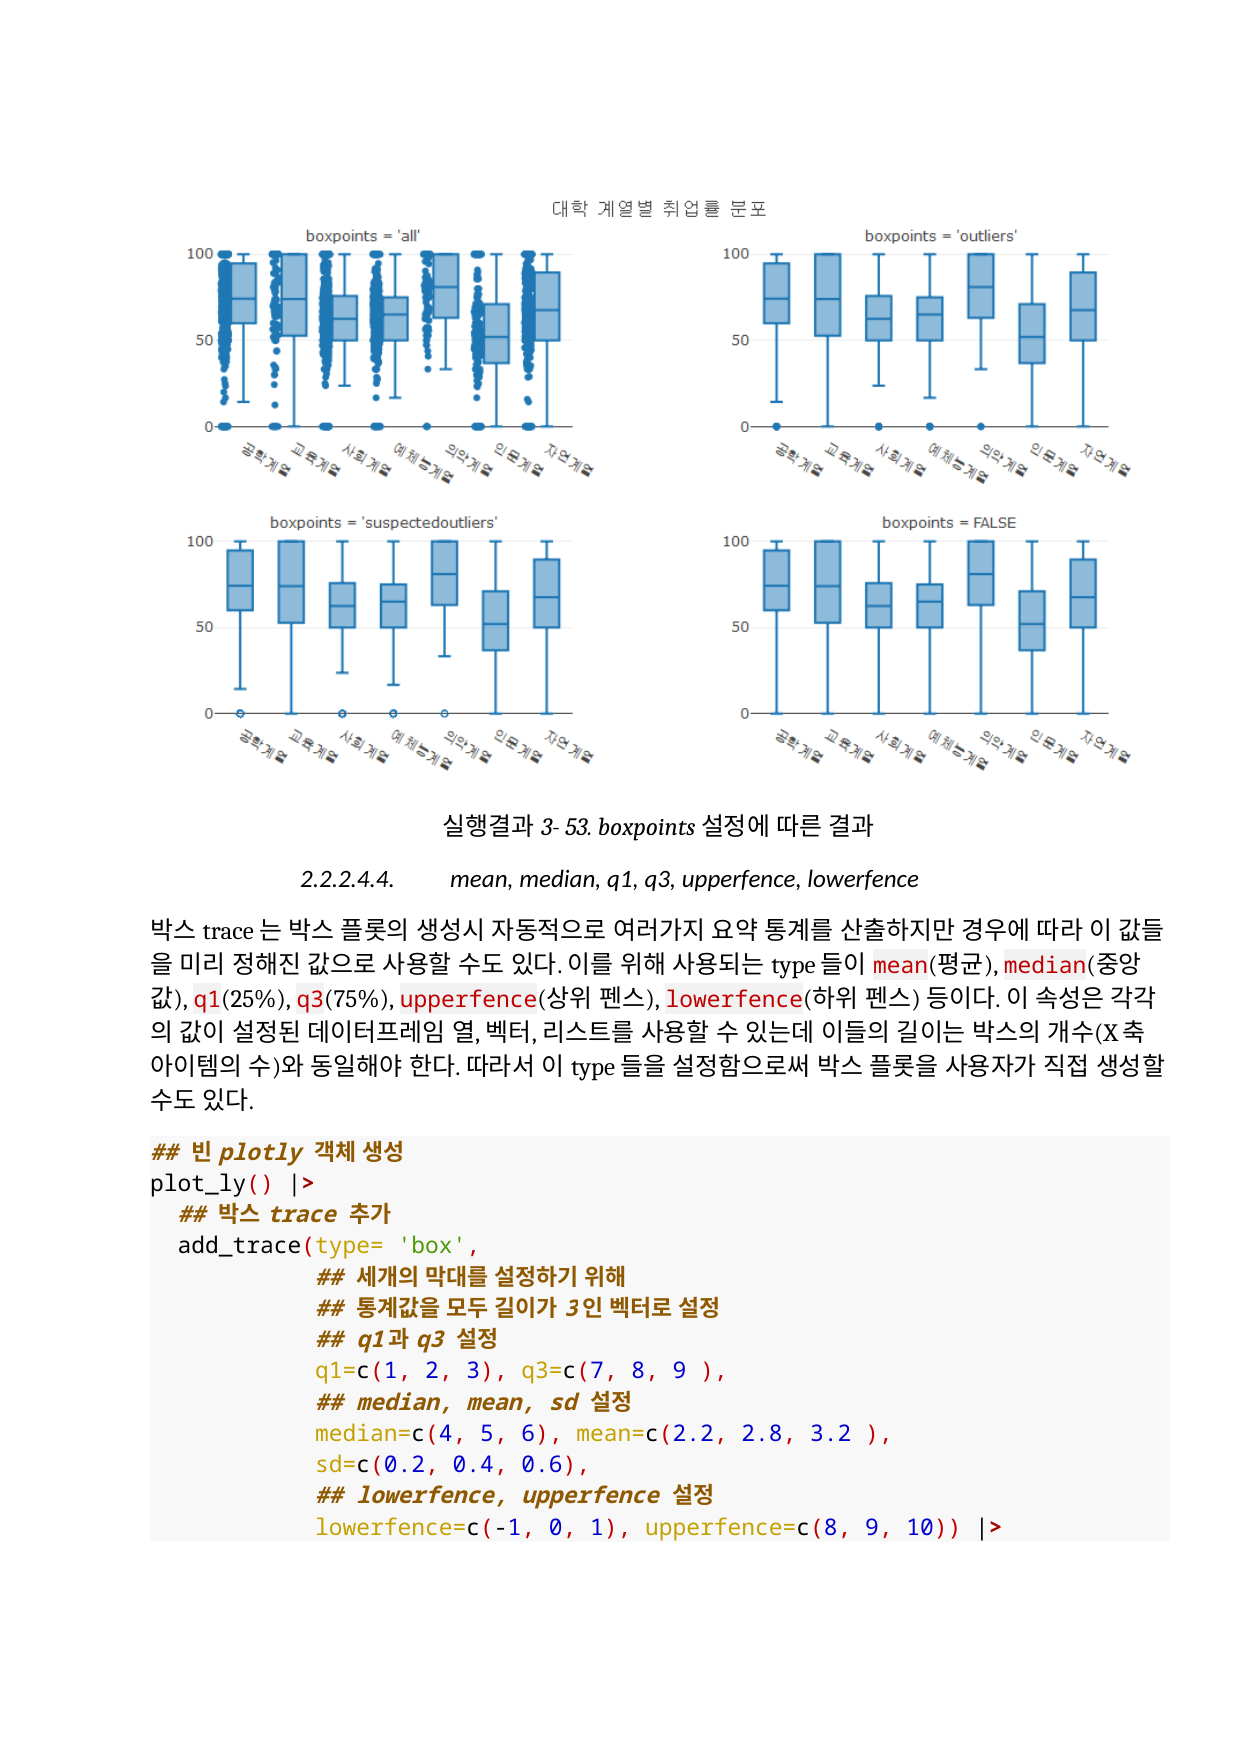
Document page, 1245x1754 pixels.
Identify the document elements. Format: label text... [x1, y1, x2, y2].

subtitle mean, median, q1, q3, upperfence, lowerfence [300, 863, 1170, 894]
text 실행결과 3- . boxpoints 설정에 따른 결과 [150, 808, 1170, 842]
text 박스 trace는 박스 플롯의 생성시 자동적으로 여러가지 요약 통계를 산출하지만 경우에 따라 이 값들을 미리 정해진 값으로 사용할 수도 있다. 이를 위해 사용되는 type들이 mean(평균), median(중앙값), q1(25%), q3(75%), upperfence(상위 펜스), lowerfence(하위 펜스) 등이다. 이 속성은 각각의 값이 설정된 데이터프레임 열, 벡터, 리스트를 사용할 수 있는데 이들의 길이는 박스의 개수(X축 아이템의 수)와 동일해야 한다. 따라서 이 type들을 설정함으로써 박스 플롯을 사용자가 직접 생성할 수도 있다. [150, 912, 1170, 1117]
picture [172, 187, 1148, 788]
